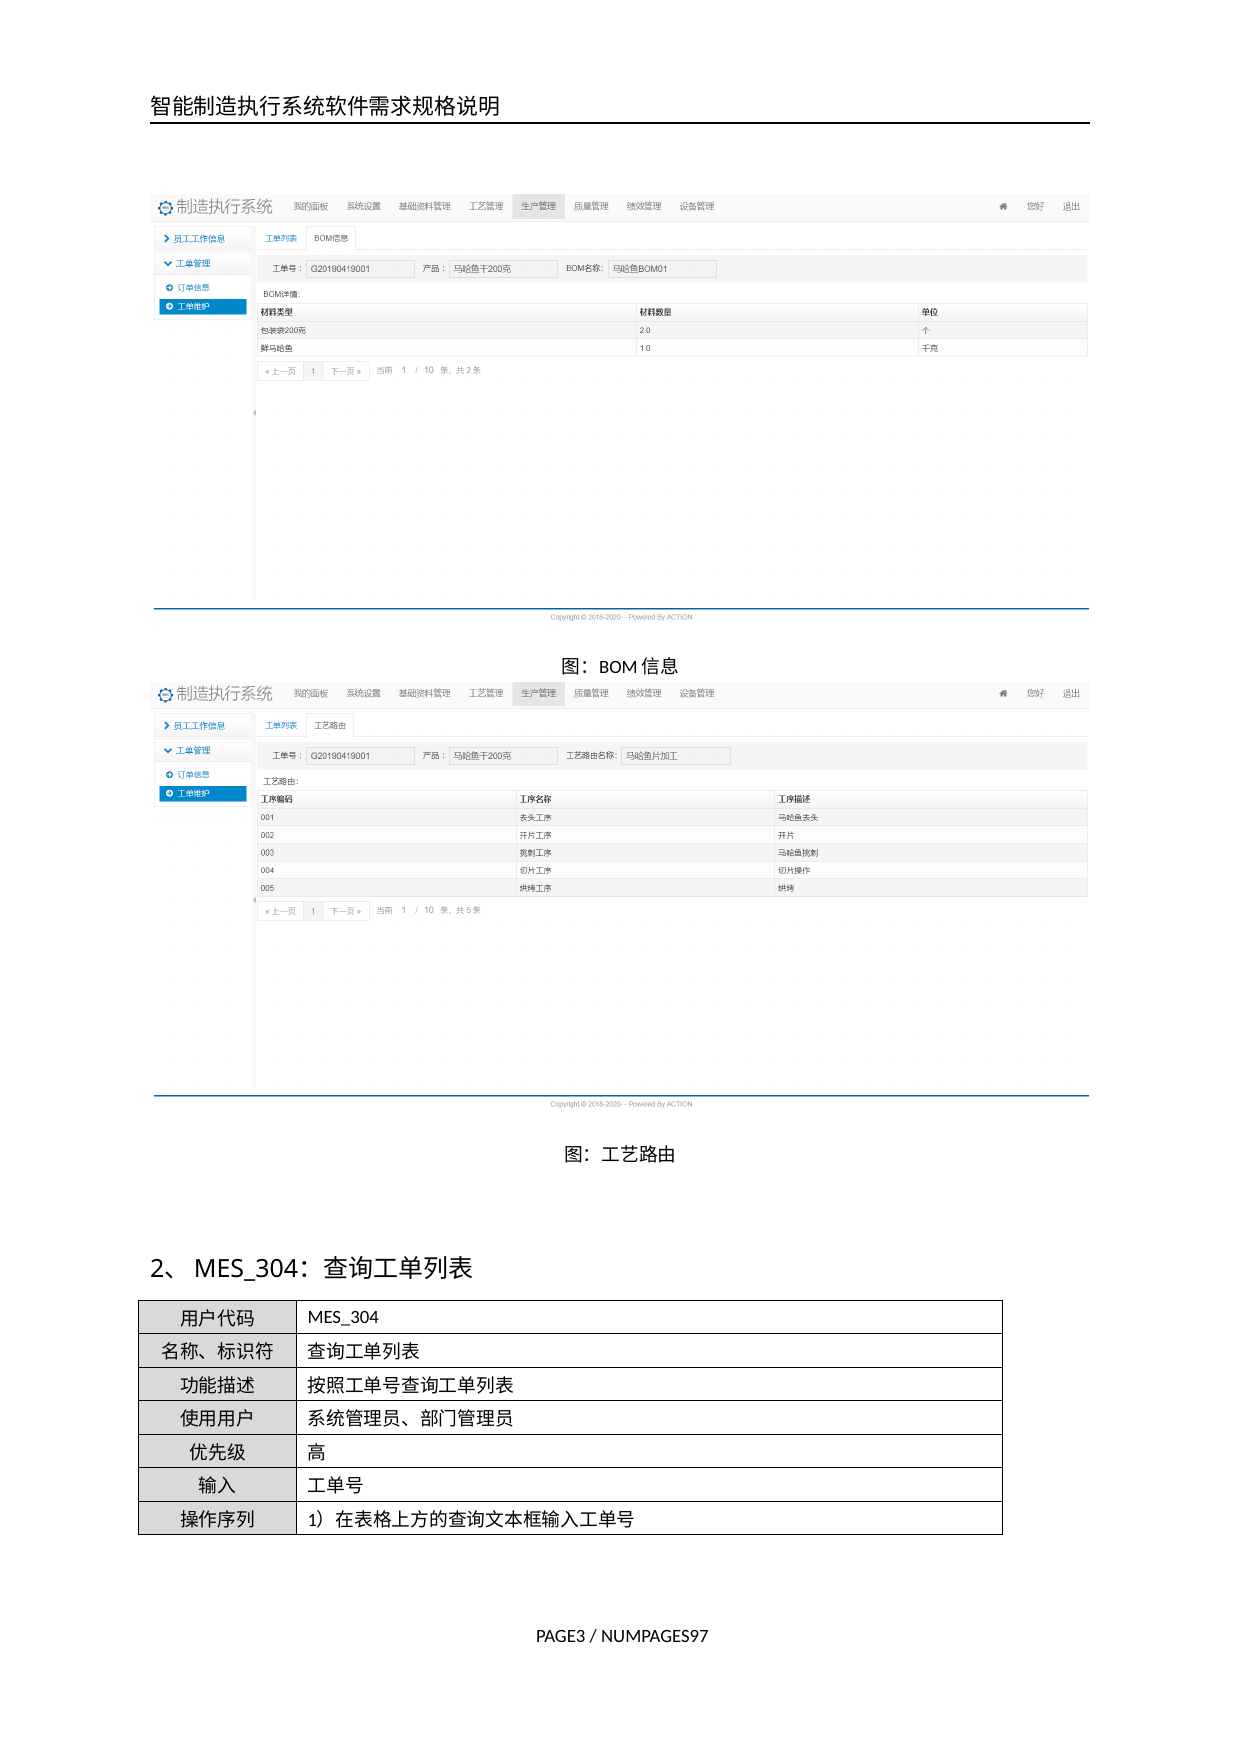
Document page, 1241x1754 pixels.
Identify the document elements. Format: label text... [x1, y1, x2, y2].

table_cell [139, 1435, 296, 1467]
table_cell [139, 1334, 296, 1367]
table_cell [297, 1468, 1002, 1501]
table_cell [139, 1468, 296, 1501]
list MES_304：查询工单列表 [150, 1234, 1090, 1299]
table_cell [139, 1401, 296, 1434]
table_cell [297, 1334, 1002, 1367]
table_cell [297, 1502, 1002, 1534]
picture [150, 194, 1091, 627]
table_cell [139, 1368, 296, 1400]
text 图：BOM信息 [150, 649, 1090, 682]
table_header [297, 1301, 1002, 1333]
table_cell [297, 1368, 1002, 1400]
picture [150, 682, 1091, 1114]
text 图：工艺路由 [150, 1137, 1090, 1169]
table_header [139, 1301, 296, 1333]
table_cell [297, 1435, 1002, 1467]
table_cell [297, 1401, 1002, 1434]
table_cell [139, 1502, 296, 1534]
